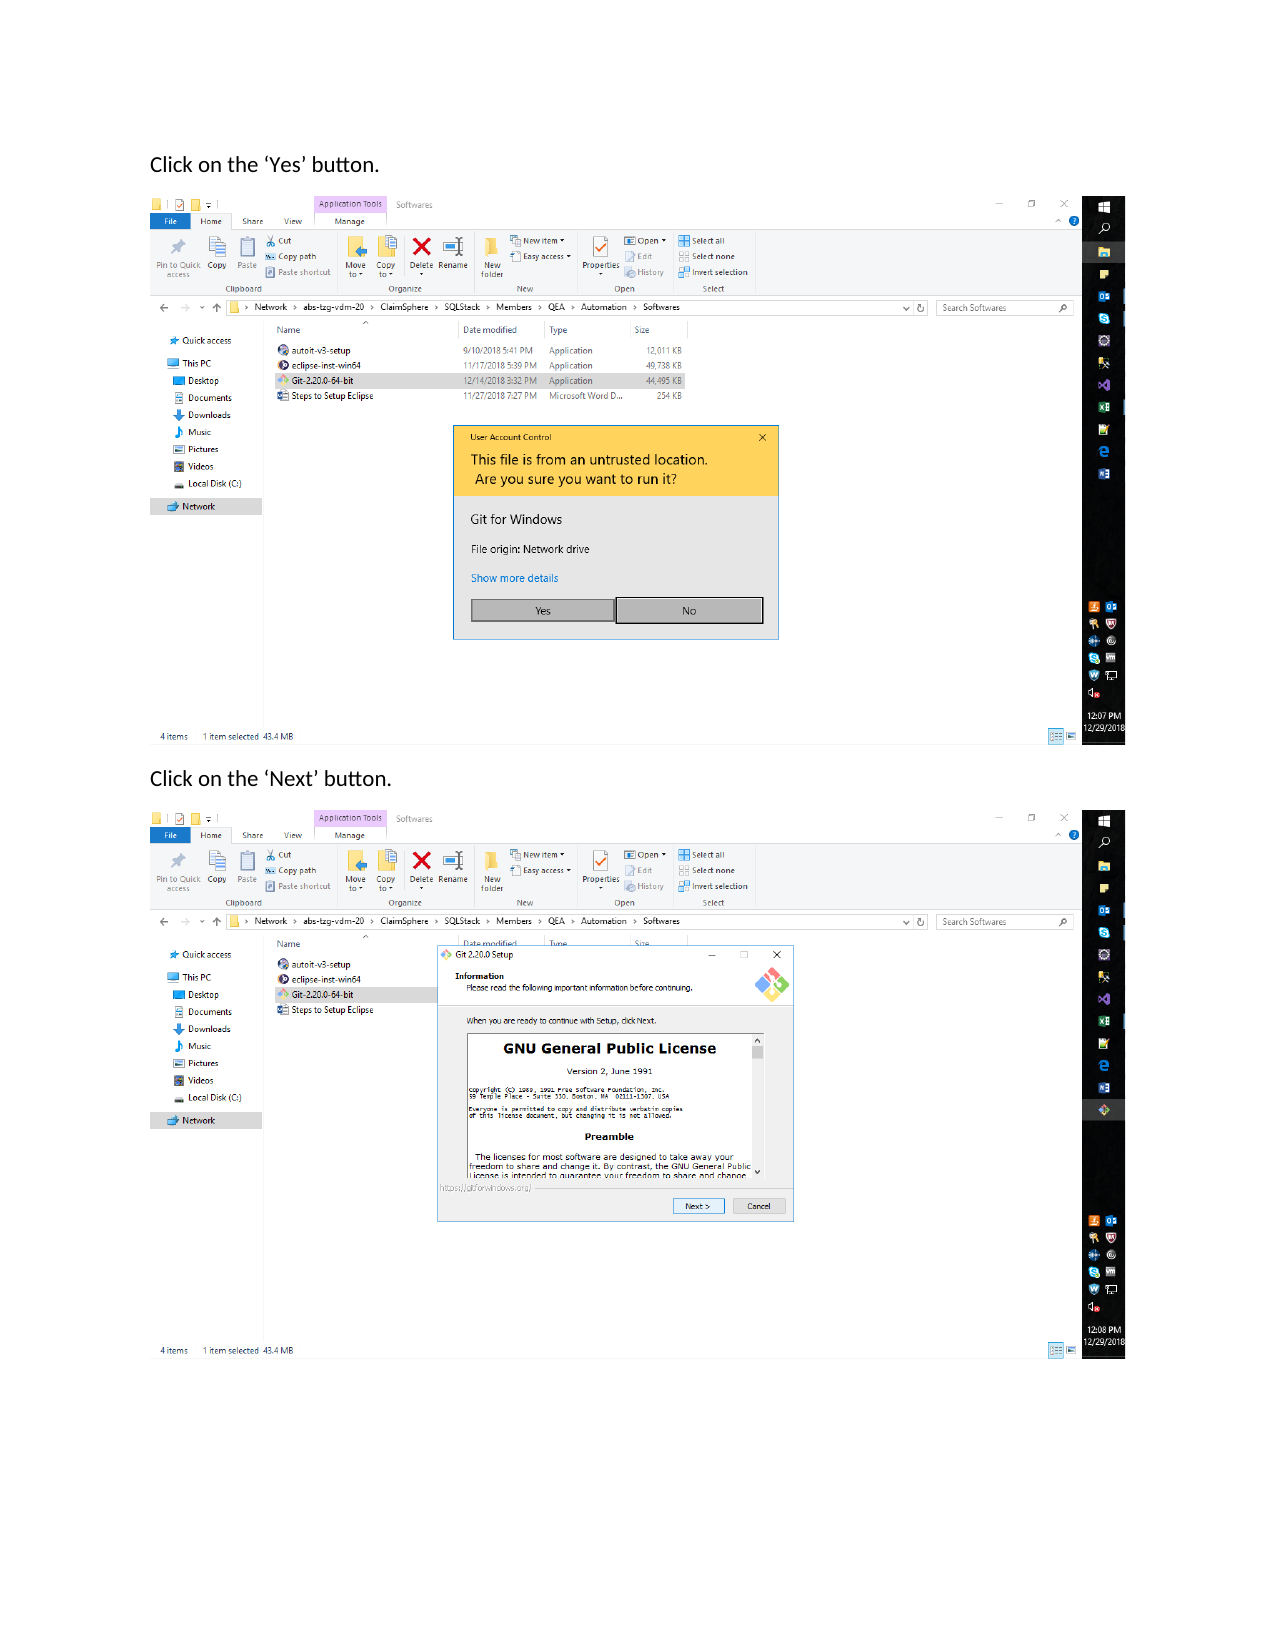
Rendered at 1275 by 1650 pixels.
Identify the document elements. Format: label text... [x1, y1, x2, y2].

picture [150, 810, 1125, 1359]
text Click on the ‘Yes’ button. [150, 150, 1125, 178]
picture [150, 196, 1125, 745]
text Click on the ‘Next’ button. [150, 764, 1125, 792]
